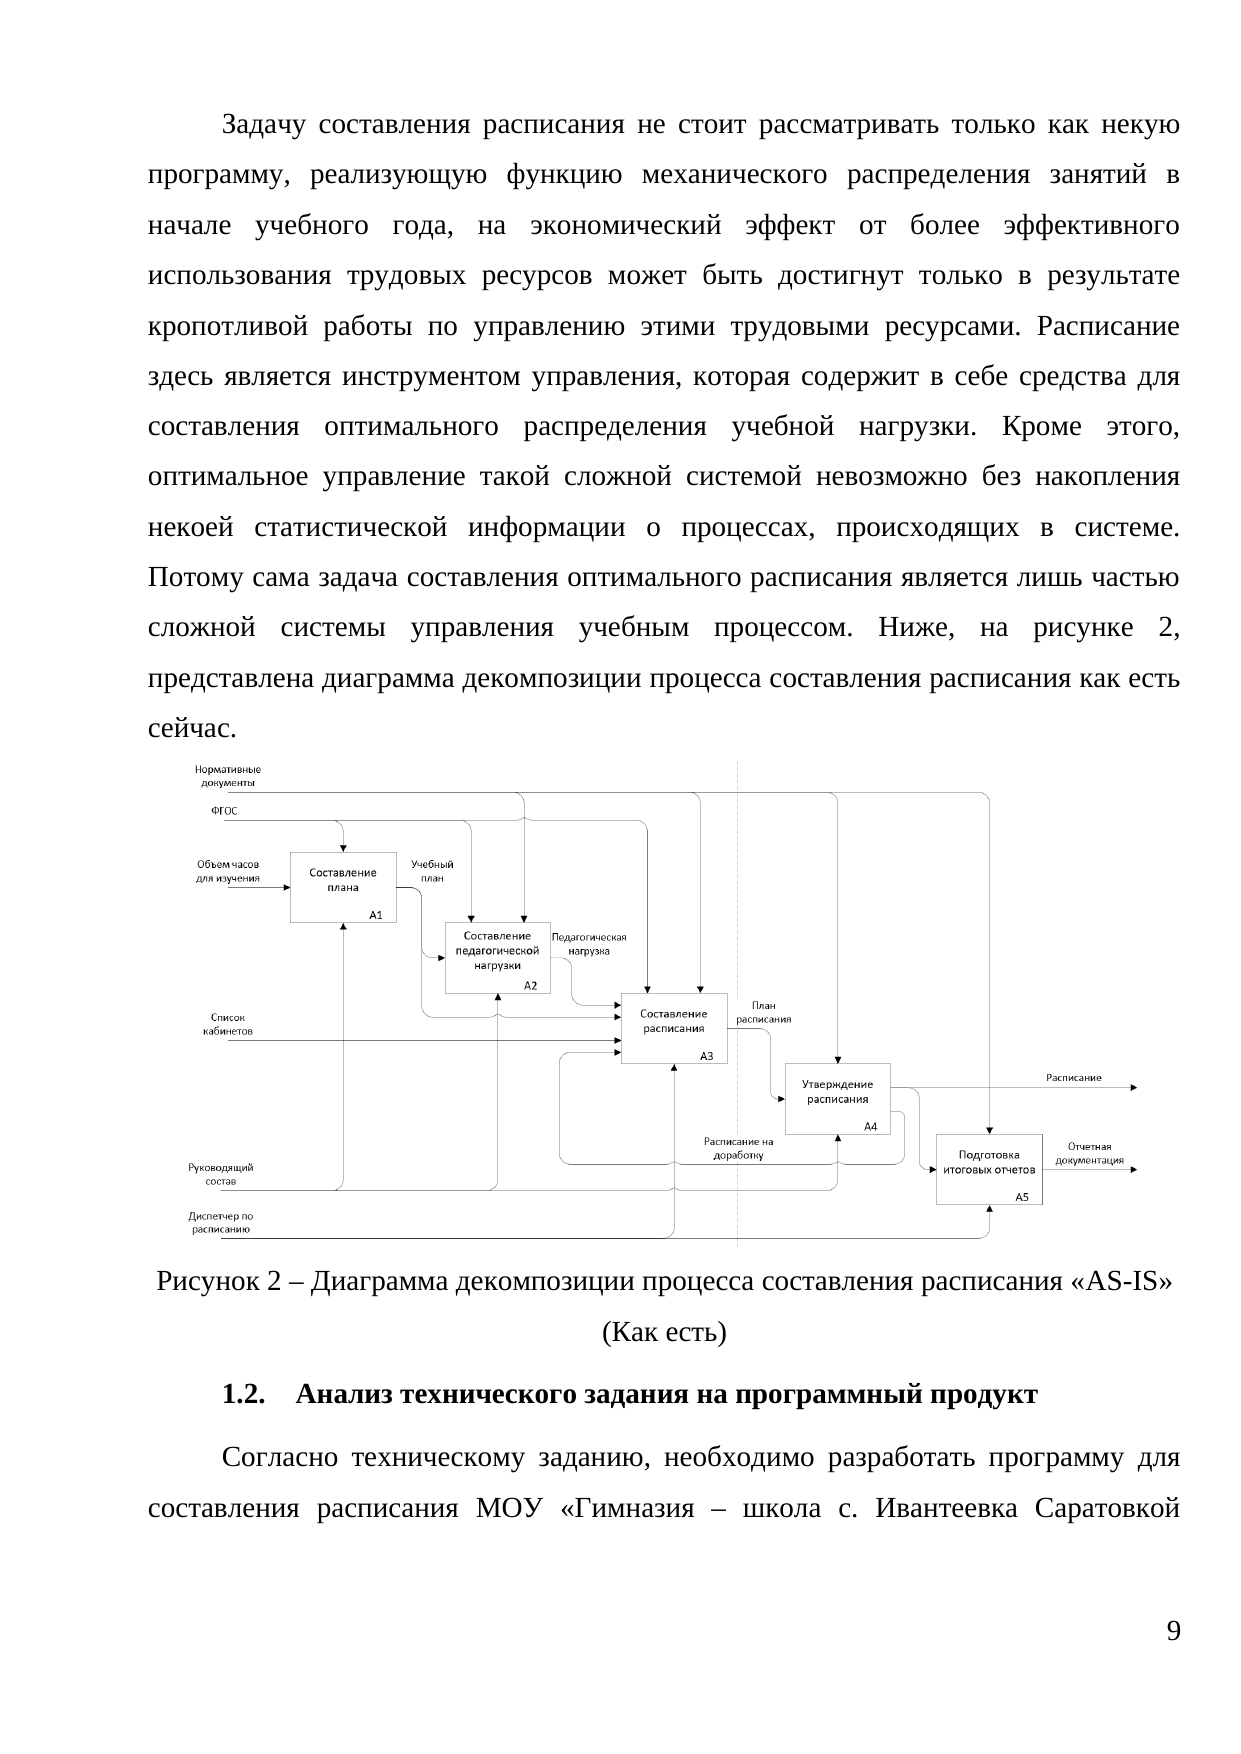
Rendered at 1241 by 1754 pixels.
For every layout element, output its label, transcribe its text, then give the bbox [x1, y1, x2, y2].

picture [187, 760, 1142, 1247]
text Рисунок 2 – Диаграмма декомпозиции процесса составления расписания «AS-IS» (Как есть) [148, 1263, 1181, 1347]
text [148, 1439, 1181, 1523]
text Задачу составления расписания не стоит рассматривать только как некую программу, реализующую функцию механического распределения занятий в начале учебного года, на экономический эффект от более эффективного использования трудовых ресурсов может быть достигнут только в результате кропотливой работы по управлению этими трудовыми ресурсами. Расписание здесь является инструментом управления, которая содержит в себе средства для составления оптимального распределения учебной нагрузки. Кроме этого, оптимальное управление такой сложной системой невозможно без накопления некоей статистической информации о процессах, происходящих в системе. Потому сама задача составления оптимального расписания является лишь частью сложной системы управления учебным процессом. Ниже, на рисунке 2, представлена диаграмма декомпозиции процесса составления расписания как есть сейчас. [148, 106, 1181, 744]
subtitle Анализ технического задания на программный продукт [148, 1377, 1181, 1410]
